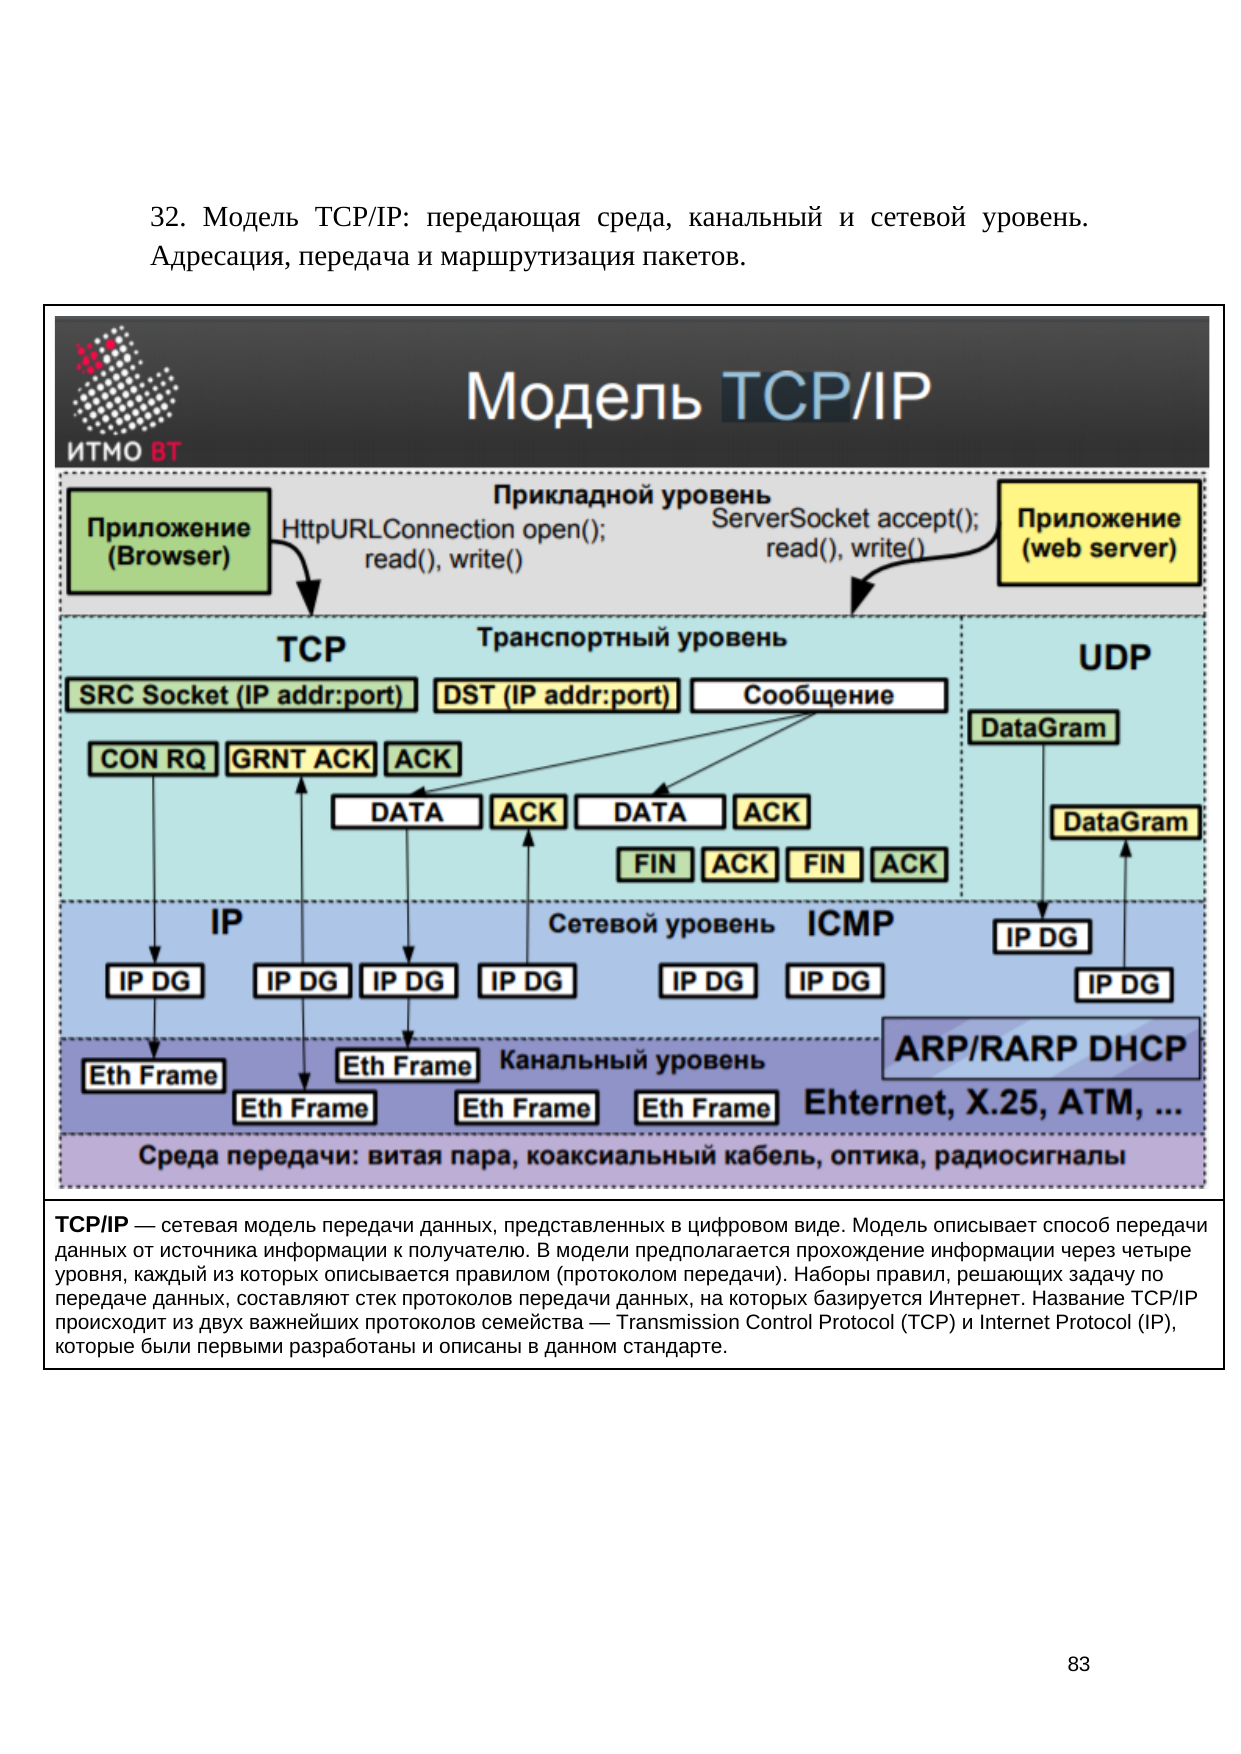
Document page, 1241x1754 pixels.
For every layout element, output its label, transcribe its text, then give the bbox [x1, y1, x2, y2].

picture [54, 316, 1210, 1189]
table_header [45, 306, 1223, 1199]
subtitle 32. Модель TCP/IP: передающая среда, канальный и сетевой уровень. Адресация, передача и маршрутизация пакетов. [150, 199, 1090, 272]
table_cell TCP/IP — сетевая модель передачи данных, представленных в цифровом виде. Модель описывает способ передачи данных от источника информации к получателю. В модели предполагается прохождение информации через четыре уровня, каждый из которых описывается правилом (протоколом передачи). Наборы правил, решающих задачу по передаче данных, составляют стек протоколов передачи данных, на которых базируется Интернет. Название TCP/IP происходит из двух важнейших протоколов семейства — Transmission Control Protocol (TCP) и Internet Protocol (IP), которые были первыми разработаны и описаны в данном стандарте. [45, 1201, 1223, 1368]
